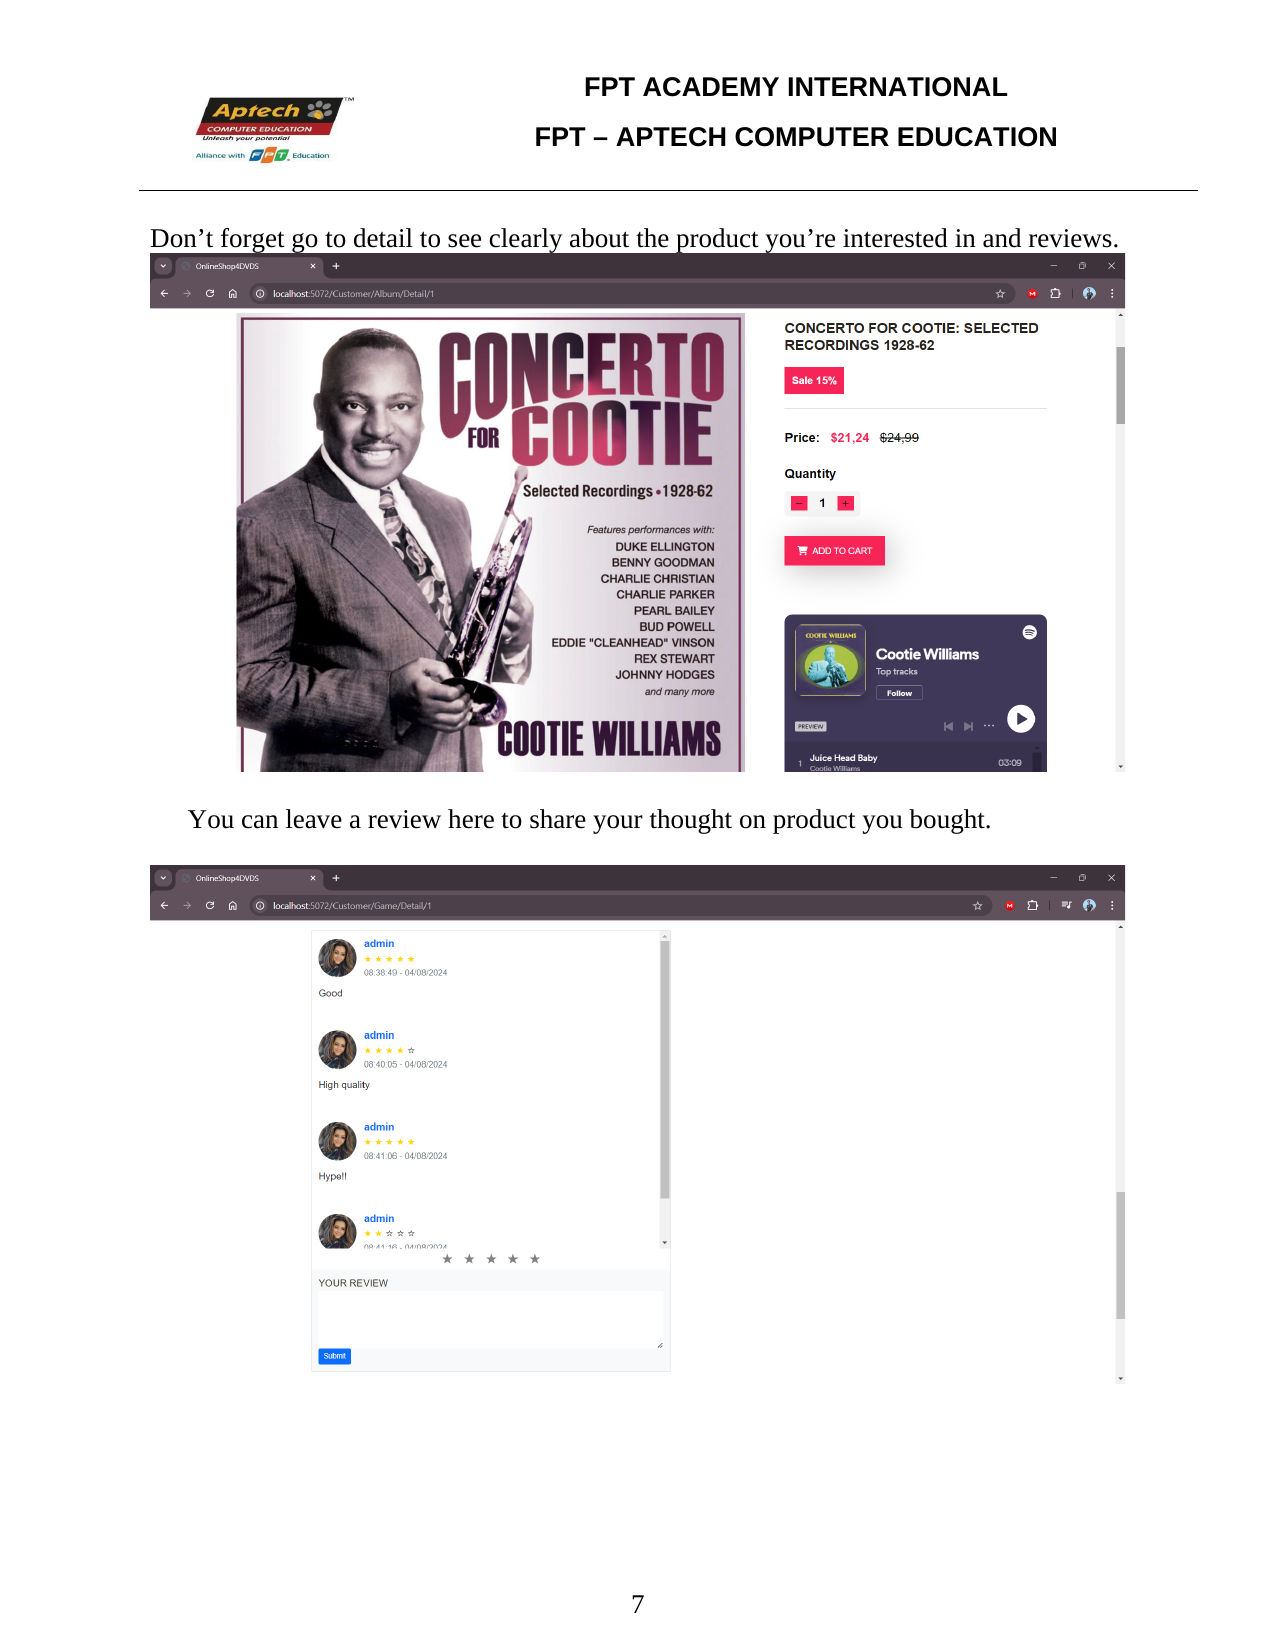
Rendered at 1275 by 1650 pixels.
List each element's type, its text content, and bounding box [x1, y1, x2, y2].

picture [150, 253, 1125, 772]
text You can leave a review here to share your thought on product you bought. [150, 803, 1125, 834]
picture [150, 865, 1125, 1384]
text Don’t forget go to detail to see clearly about the product you’re interested in and reviews. [150, 222, 1125, 253]
picture [183, 70, 366, 190]
